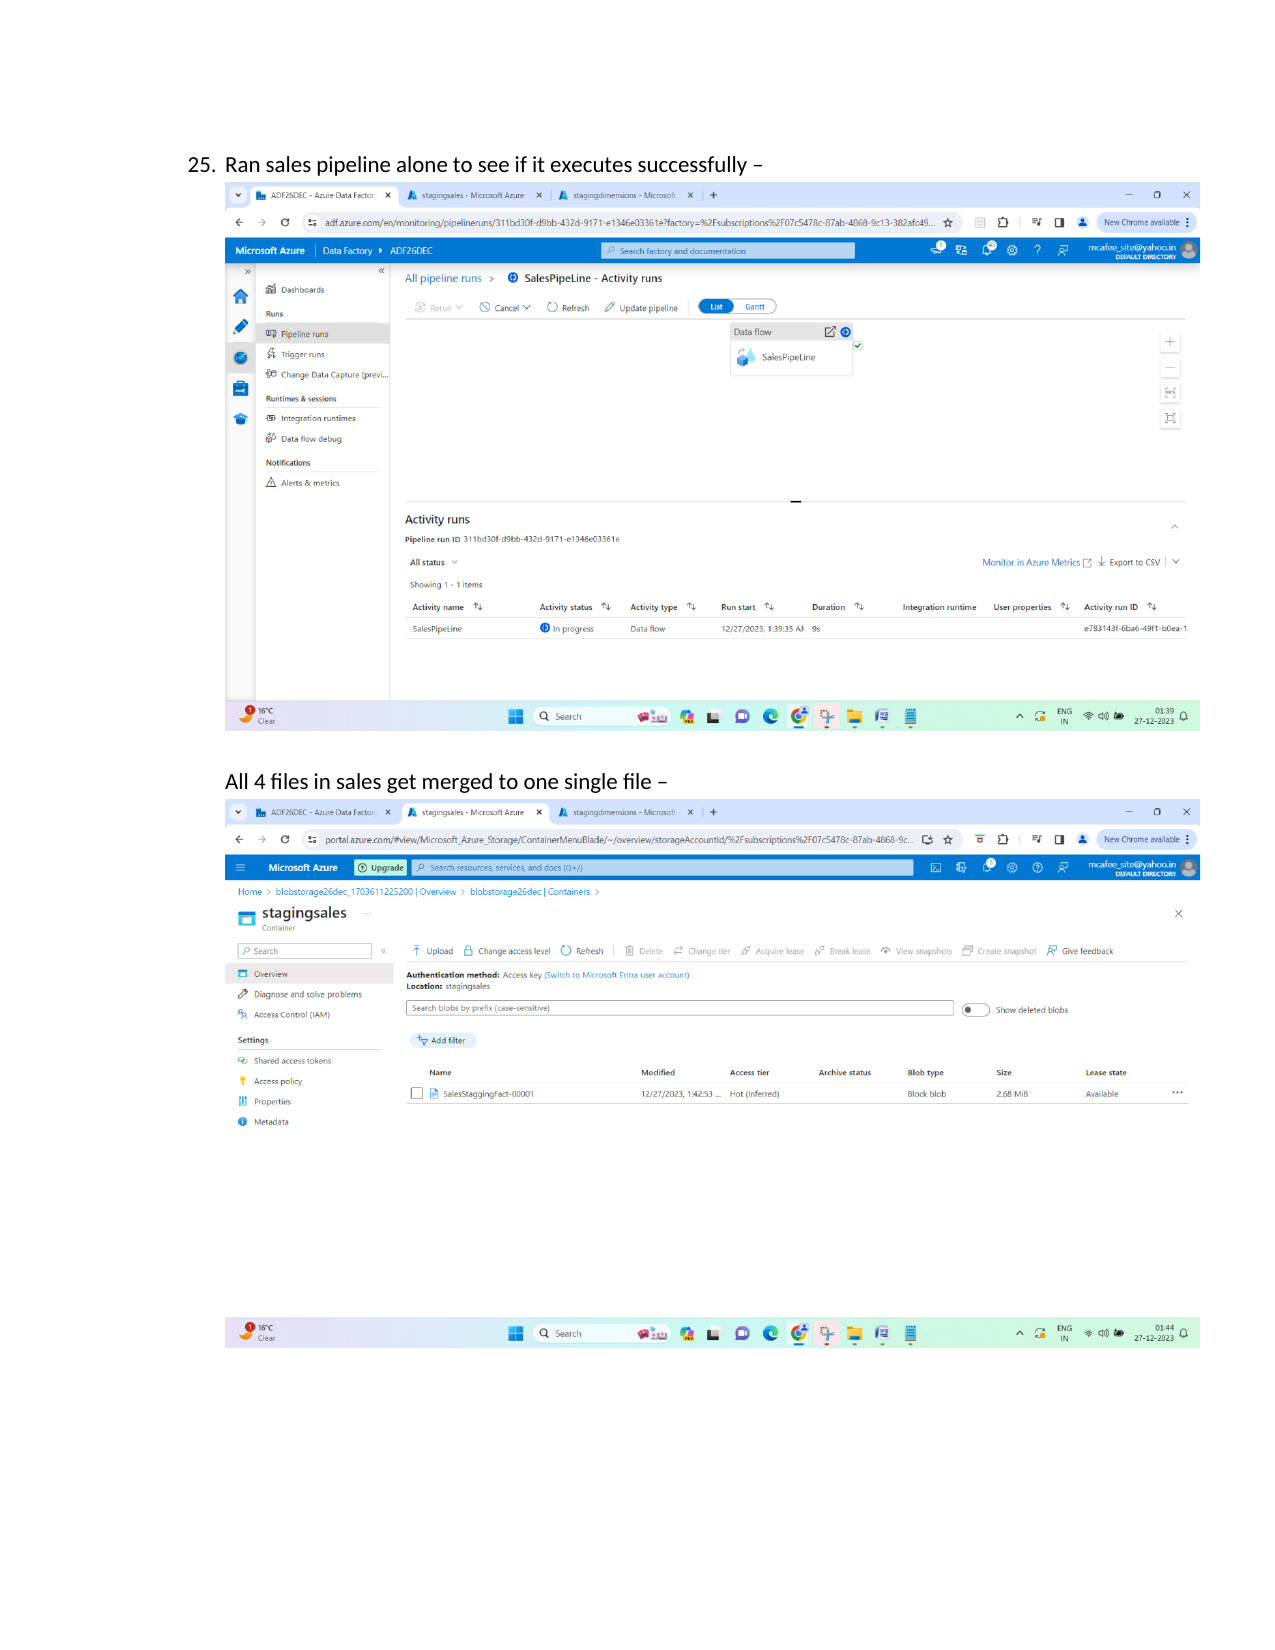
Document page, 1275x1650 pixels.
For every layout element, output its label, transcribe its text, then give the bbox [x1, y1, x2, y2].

list Ran sales pipeline alone to see if it executes successfully – [187, 150, 1125, 178]
list All 4 files in sales get merged to one single file – [225, 767, 1125, 795]
picture [225, 182, 1200, 731]
picture [225, 799, 1200, 1348]
